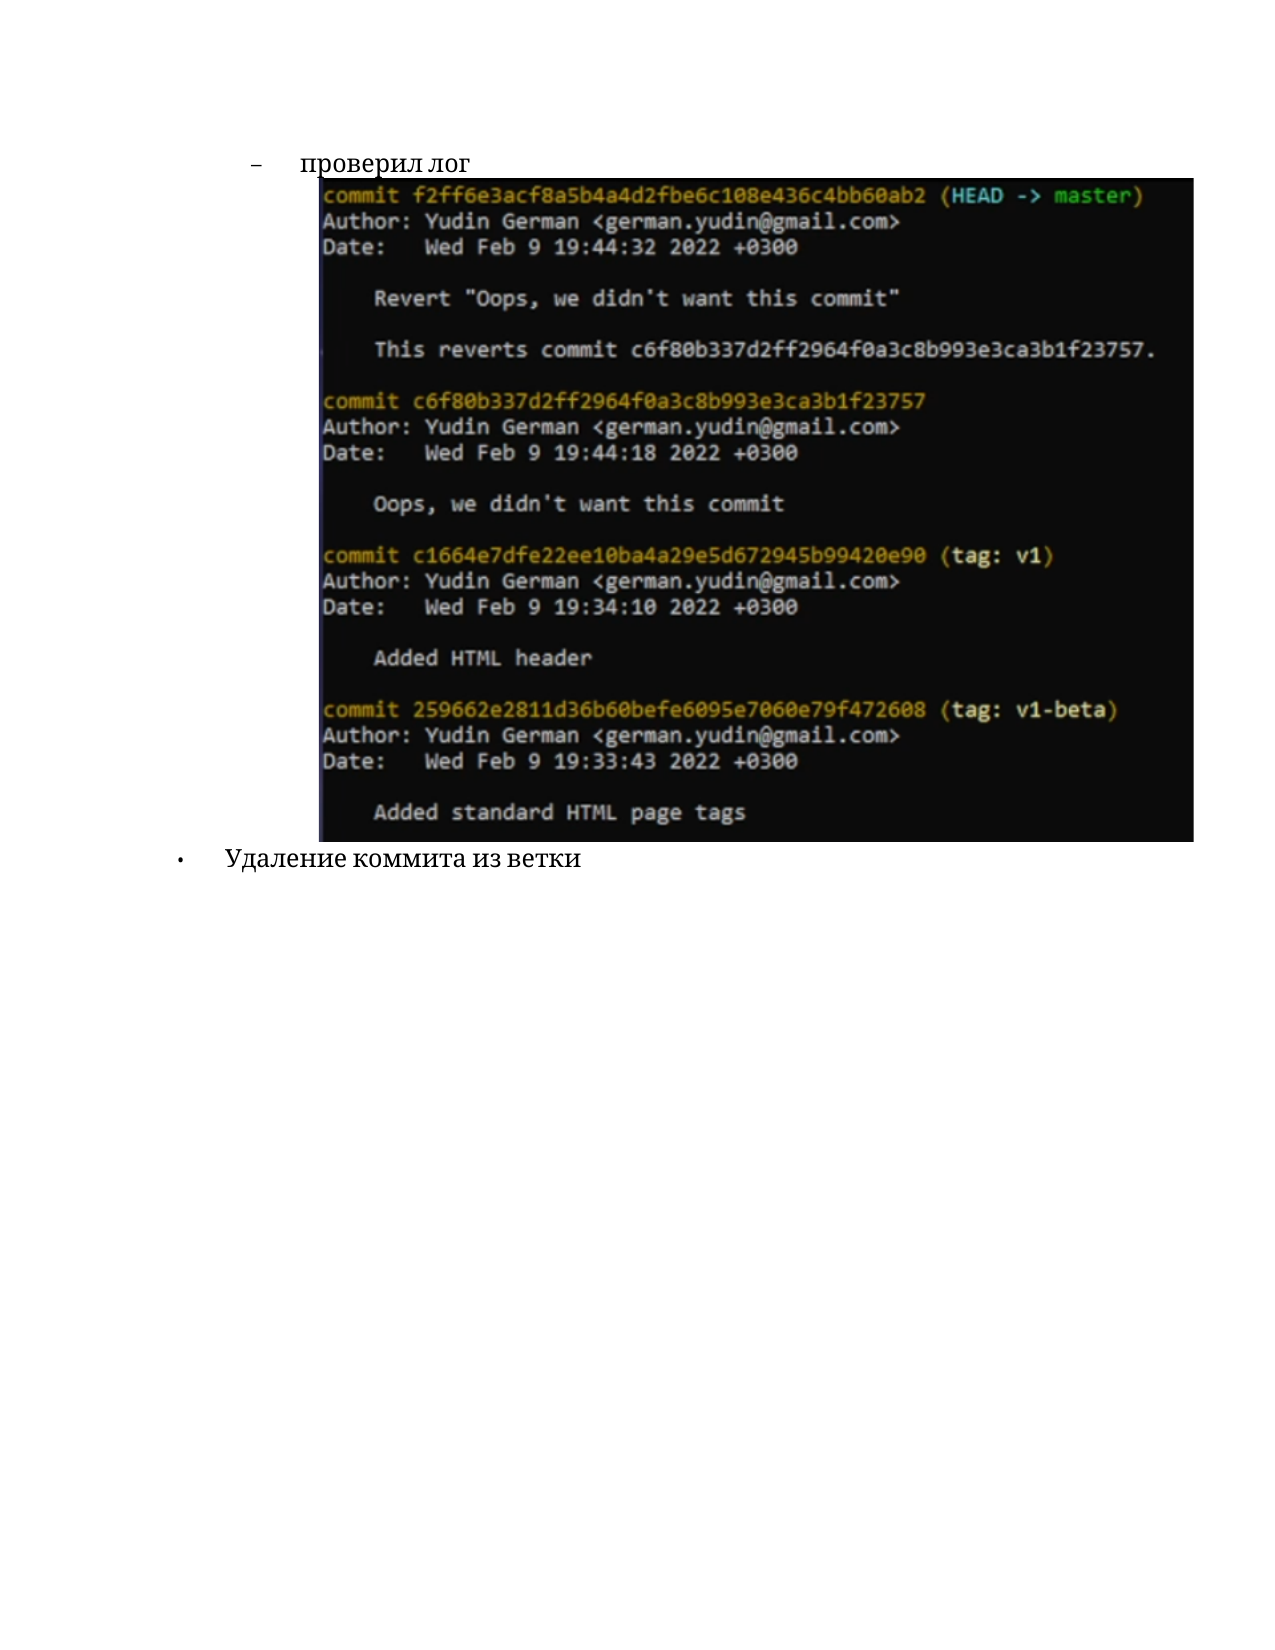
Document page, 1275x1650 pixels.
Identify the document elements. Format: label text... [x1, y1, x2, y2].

picture [318, 178, 1194, 842]
list Удаление коммита из ветки [175, 845, 1125, 874]
